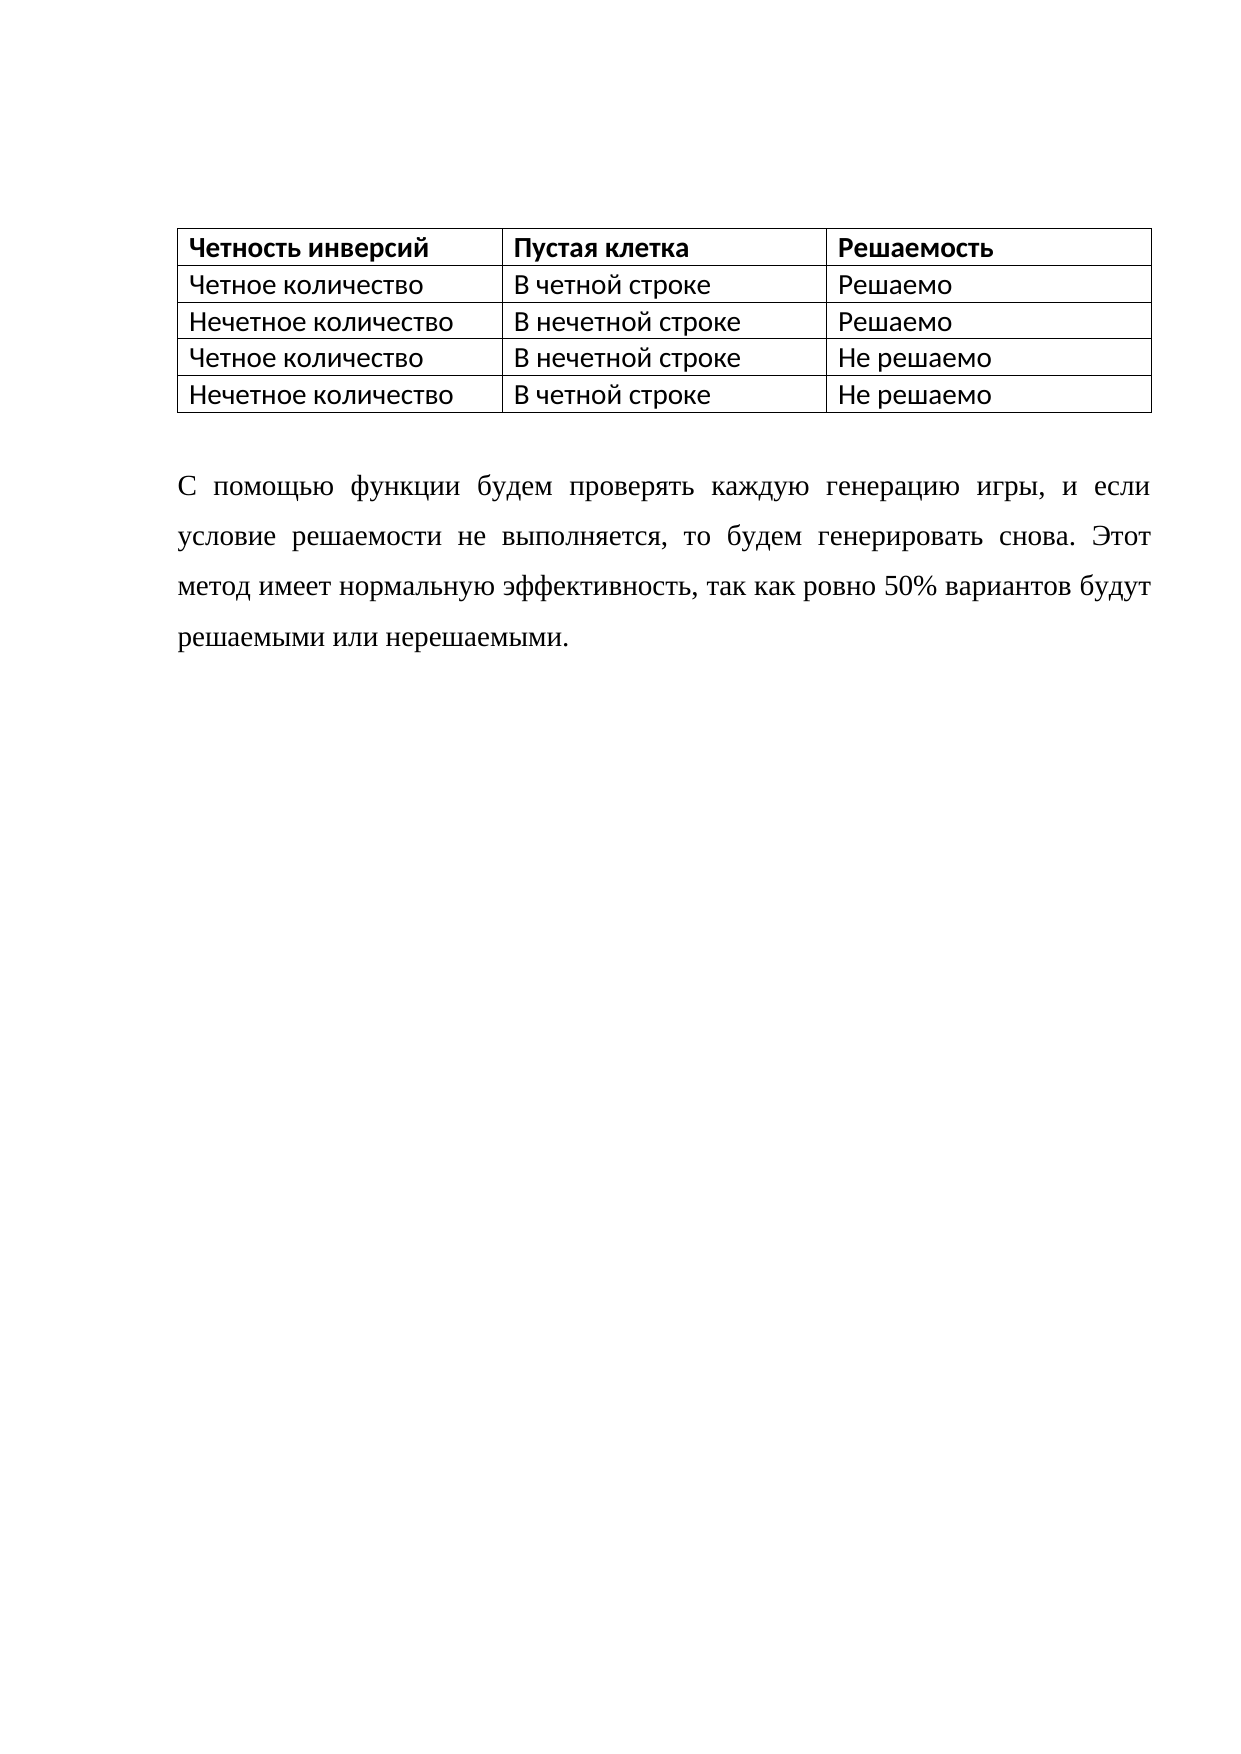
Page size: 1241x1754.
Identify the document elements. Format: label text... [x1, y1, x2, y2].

table_cell Нечетное количество [178, 376, 502, 412]
table_cell Не решаемо [827, 339, 1151, 375]
table_cell В четной строке [503, 376, 826, 412]
table_header Четность инверсий [178, 229, 502, 265]
table_cell Не решаемо [827, 376, 1151, 412]
table_cell В нечетной строке [503, 303, 826, 338]
table_cell Решаемо [827, 266, 1151, 302]
table_cell Четное количество [178, 266, 502, 302]
table_cell Четное количество [178, 339, 502, 375]
table_cell Решаемо [827, 303, 1151, 338]
table_header Решаемость [827, 229, 1151, 265]
table_header Пустая клетка [503, 229, 826, 265]
text С помощью функции будем проверять каждую генерацию игры, и если условие решаемости не выполняется, то будем генерировать снова. Этот метод имеет нормальную эффективность, так как ровно 50% вариантов будут решаемыми или нерешаемыми. [177, 468, 1152, 652]
table_cell В четной строке [503, 266, 826, 302]
table_cell В нечетной строке [503, 339, 826, 375]
table_cell Нечетное количество [178, 303, 502, 338]
